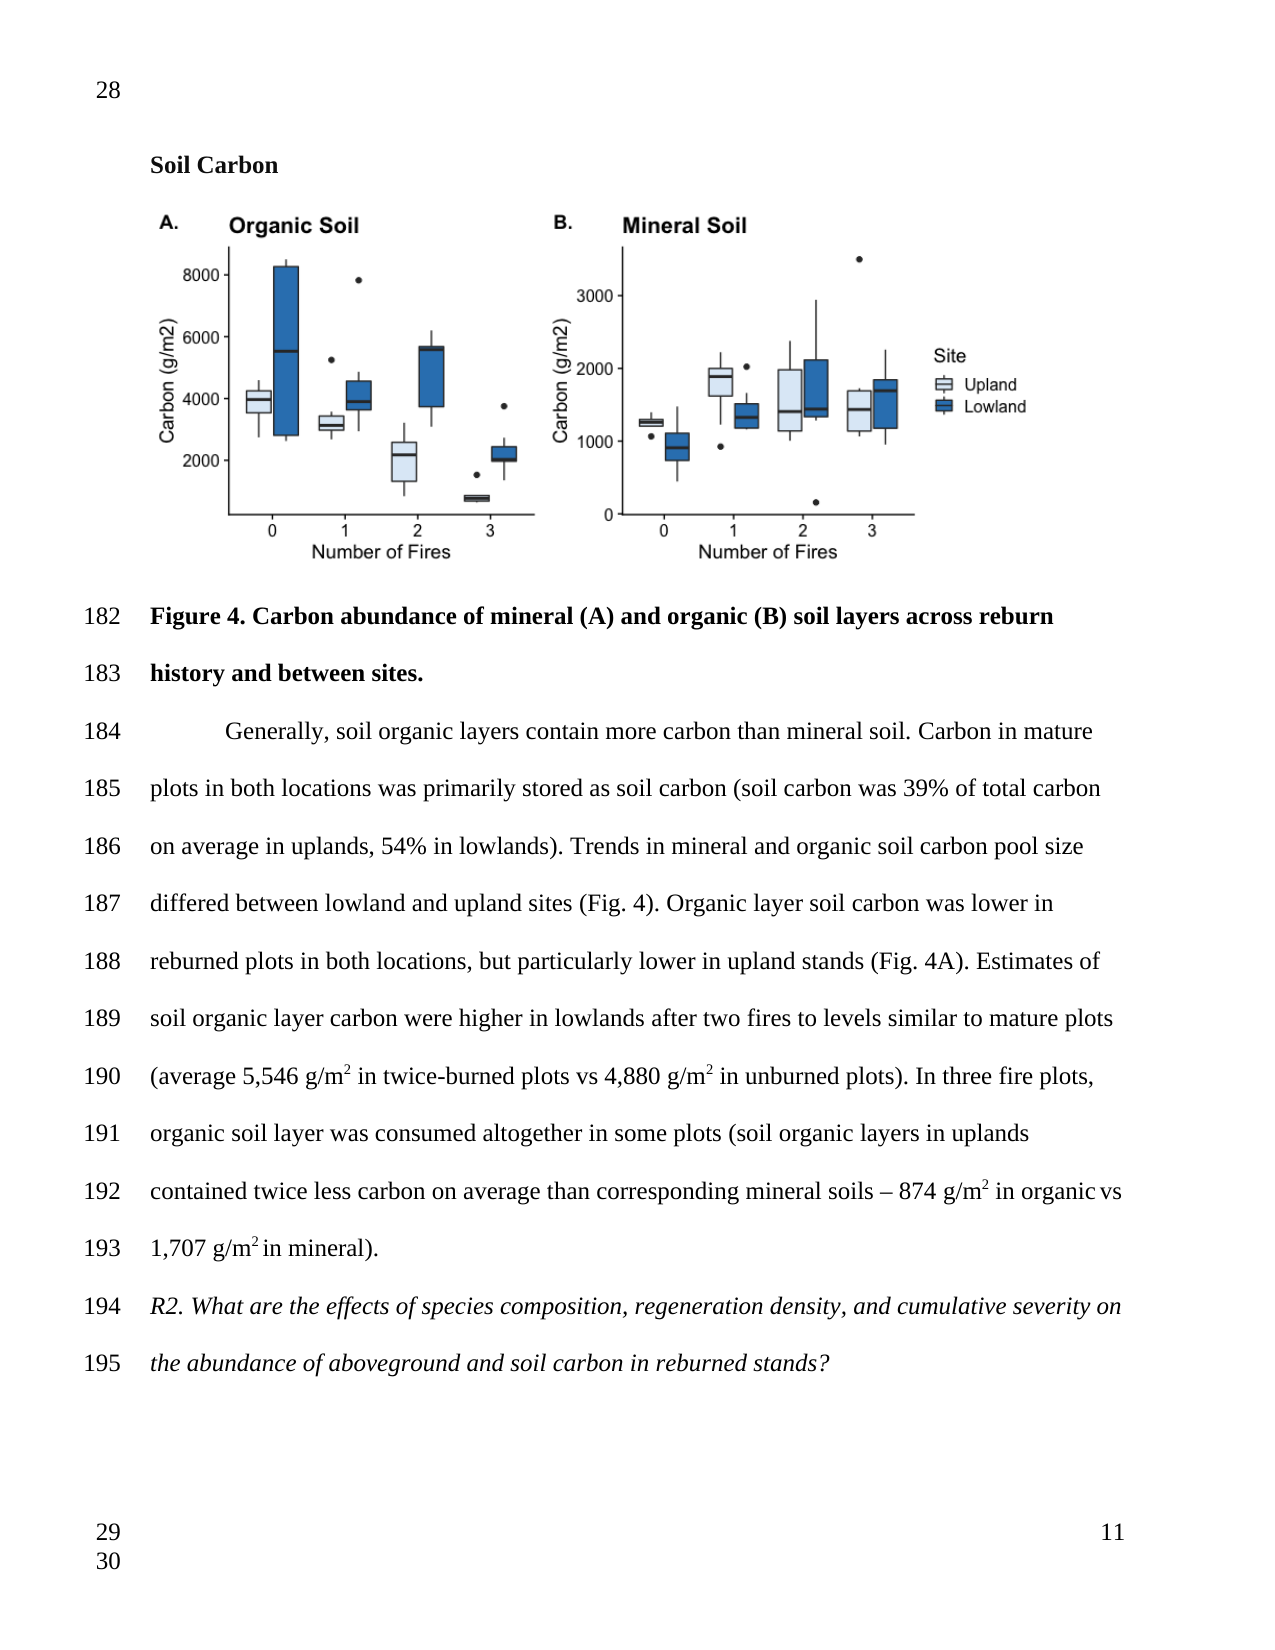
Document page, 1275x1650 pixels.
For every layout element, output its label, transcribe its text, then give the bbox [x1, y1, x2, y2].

text R2. What are the effects of species composition, regeneration density, and cumulative severity on the abundance of aboveground and soil carbon in reburned stands? [150, 1291, 1125, 1377]
text Generally, soil organic layers contain more carbon than mineral soil. Carbon in mature plots in both locations was primarily stored as soil carbon (soil carbon was 39% of total carbon on average in uplands, 54% in lowlands). Trends in mineral and organic soil carbon pool size differed between lowland and upland sites (Fig. 4). Organic layer soil carbon was lower in reburned plots in both locations, but particularly lower in upland stands (Fig. 4A). Estimates of soil organic layer carbon were higher in lowlands after two fires to levels similar to mature plots (average 5,546 g/m2 in twice-burned plots vs 4,880 g/m2 in unburned plots). In three fire plots, organic soil layer was consumed altogether in some plots (soil organic layers in uplands contained twice less carbon on average than corresponding mineral soils – 874 g/m2 in organic vs 1,707 g/m2 in mineral). [150, 716, 1125, 1262]
picture [150, 207, 1036, 572]
text Figure 4. Carbon abundance of mineral (A) and organic (B) soil layers across reburn history and between sites. [150, 601, 1125, 687]
subtitle Soil Carbon [150, 150, 1125, 179]
